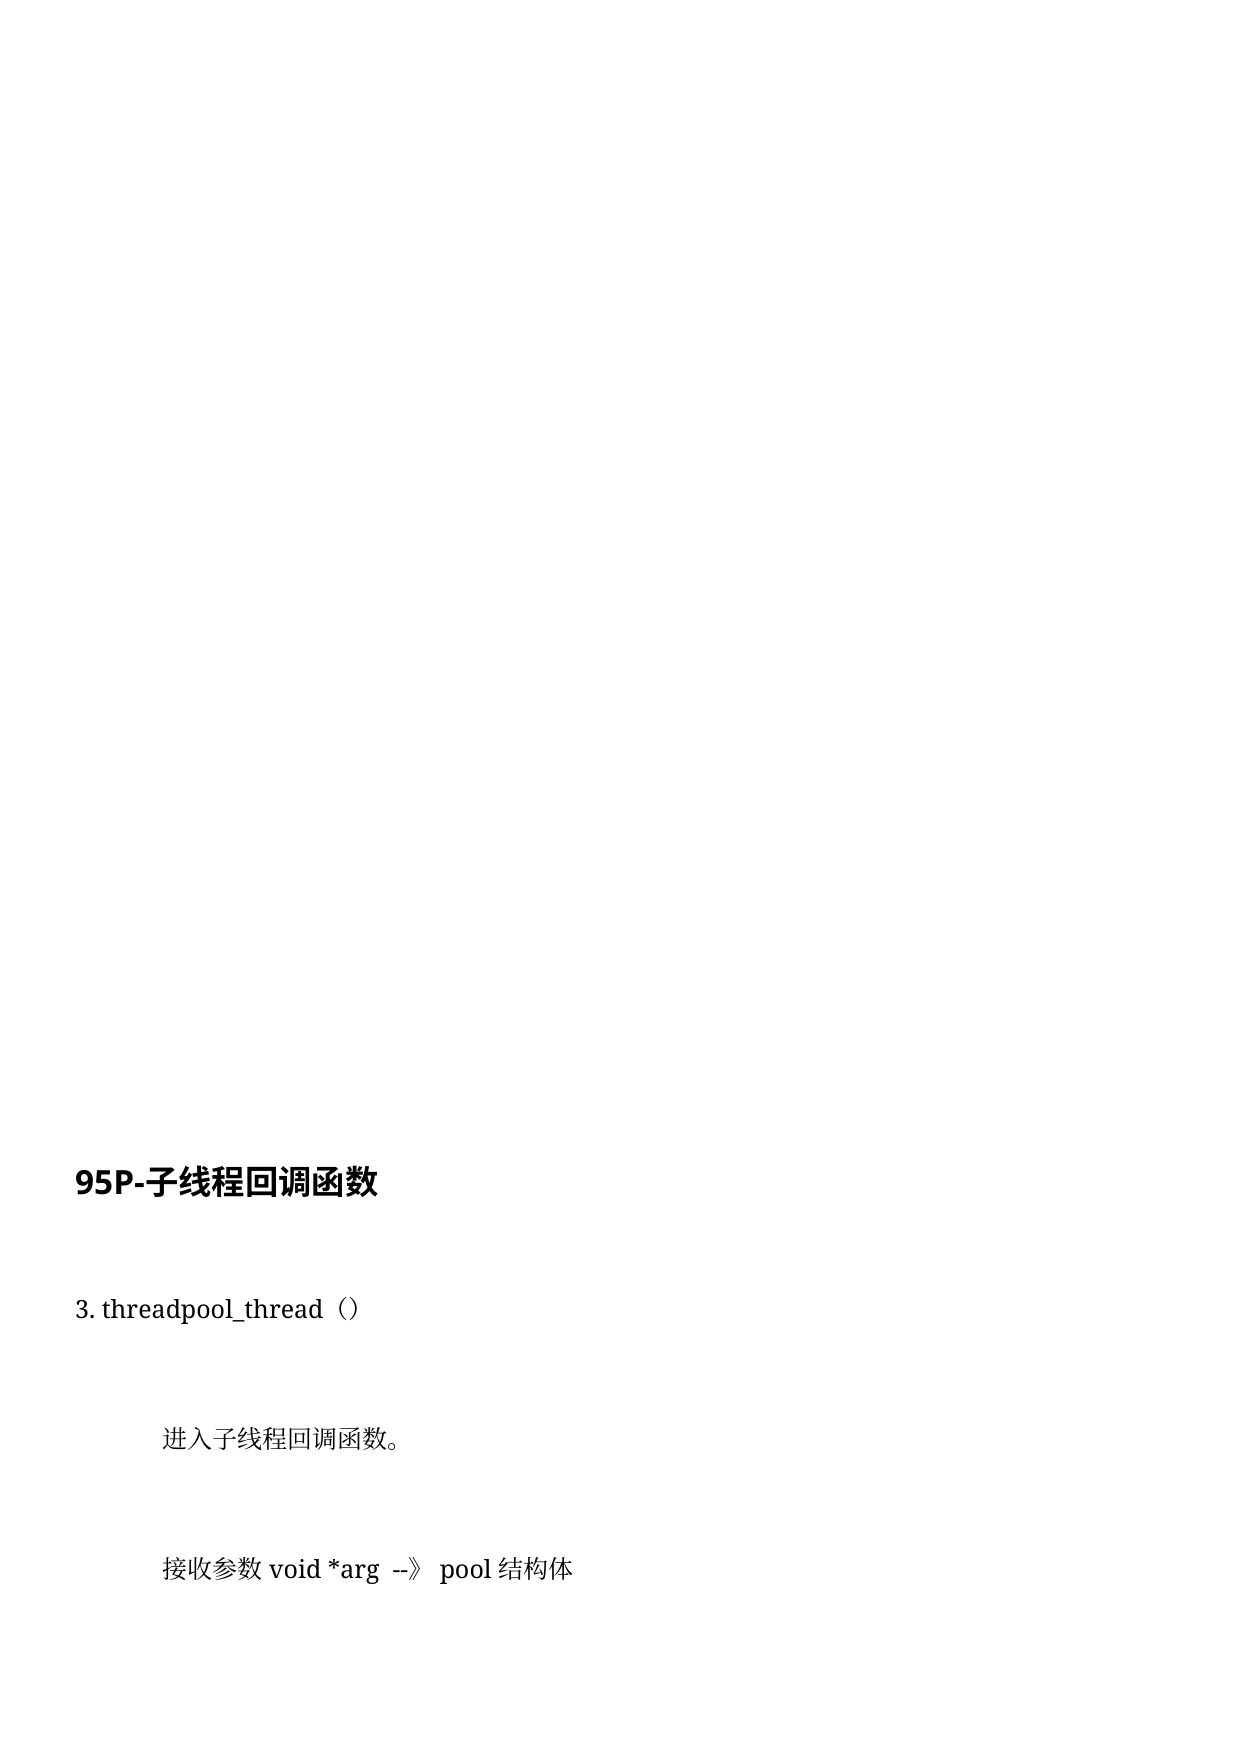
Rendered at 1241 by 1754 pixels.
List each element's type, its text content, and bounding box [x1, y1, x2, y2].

subtitle 95P-子线程回调函数 [75, 1148, 1165, 1213]
text 3. threadpool_thread（） [75, 1275, 1165, 1340]
text 接收参数 void *arg --》 pool 结构体 [75, 1535, 1165, 1600]
text 进入子线程回调函数。 [75, 1405, 1165, 1470]
